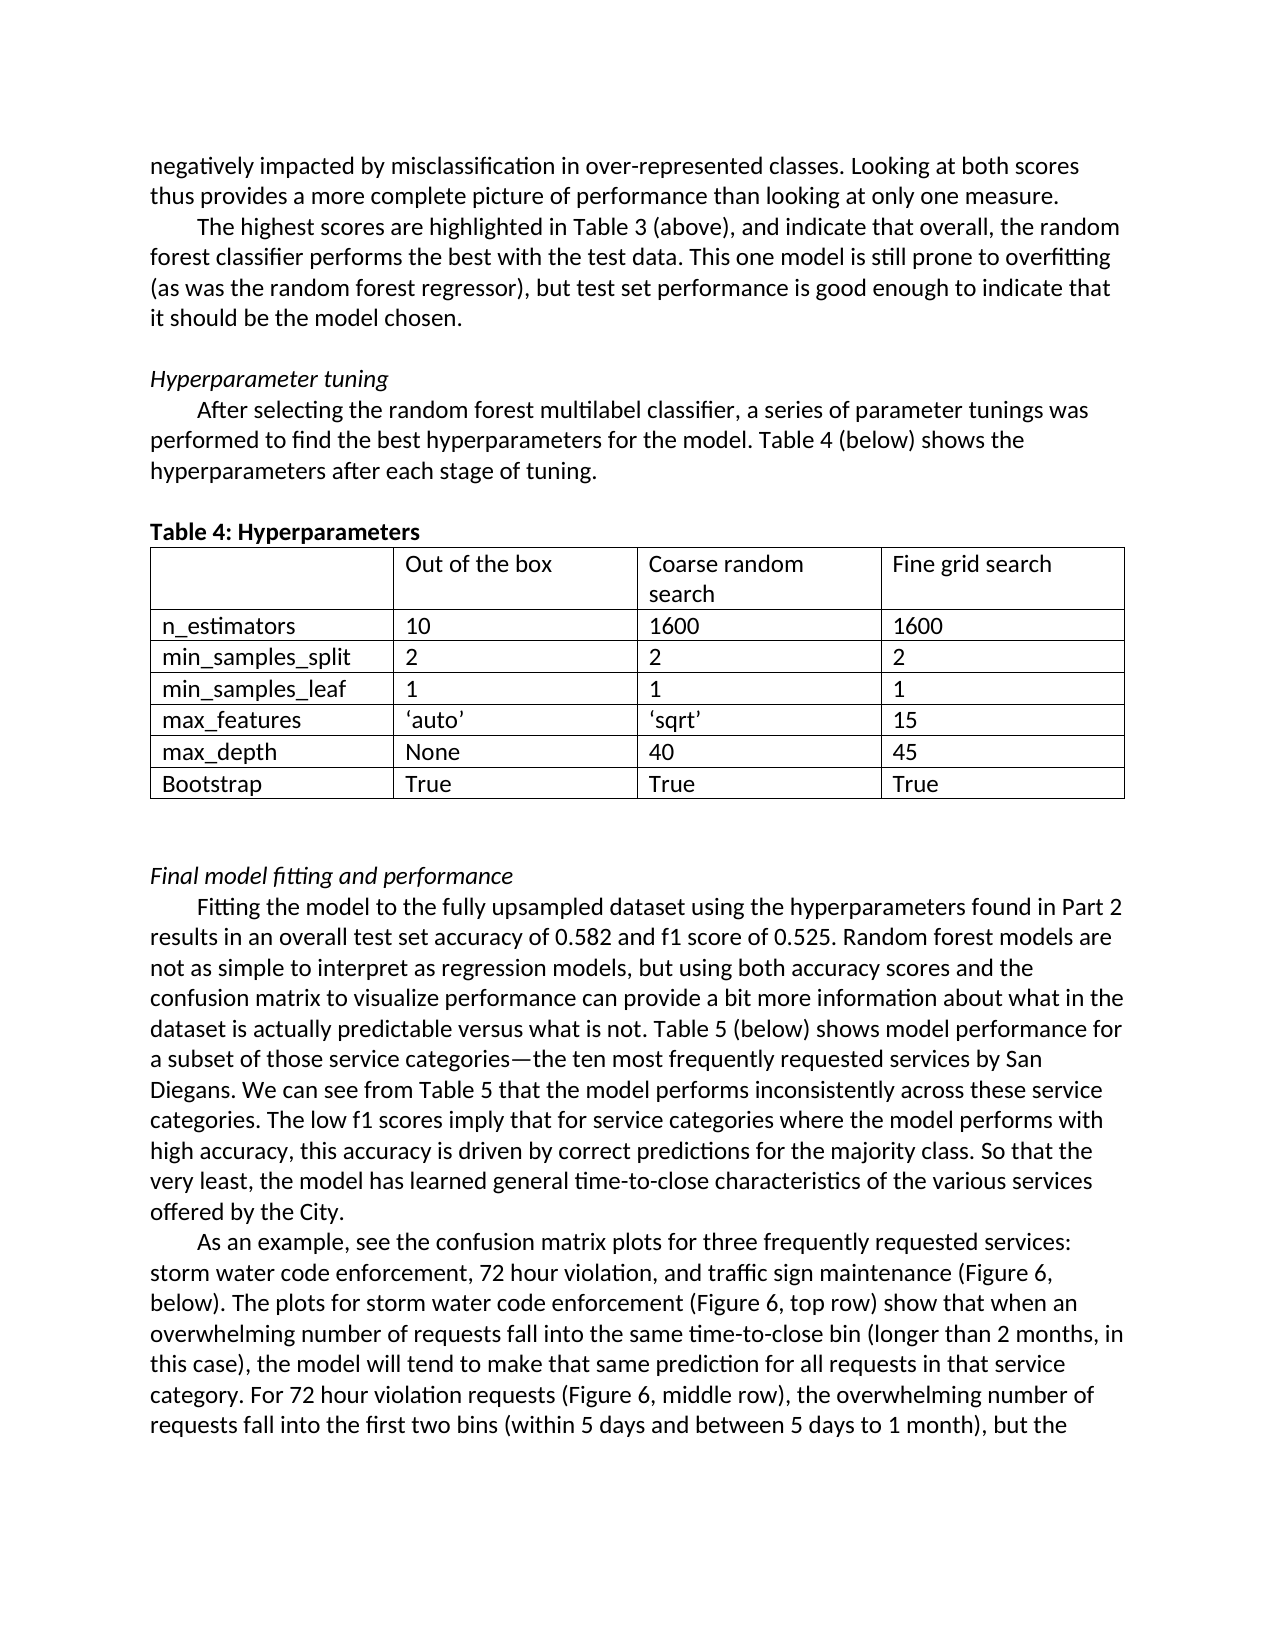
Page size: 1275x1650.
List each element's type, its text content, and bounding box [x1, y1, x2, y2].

table_header [151, 548, 393, 609]
table_cell 1 [638, 673, 881, 703]
table_cell 2 [882, 641, 1124, 672]
table_cell 40 [638, 736, 881, 767]
text As an example, see the confusion matrix plots for three frequently requested services: storm water code enforcement, 72 hour violation, and traffic sign maintenance (Figure 6, below). The plots for storm water code enforcement (Figure 6, top row) show that when an overwhelming number of requests fall into the same time-to-close bin (longer than 2 months, in this case), the model will tend to make that same prediction for all requests in that service category. For 72 hour violation requests (Figure 6, middle row), the overwhelming number of requests fall into the first two bins (within 5 days and between 5 days to 1 month), but the [150, 1227, 1125, 1440]
table_cell Bootstrap [151, 768, 393, 798]
table_header Out of the box [394, 548, 637, 609]
table_cell 1600 [638, 610, 881, 640]
table_cell 1600 [882, 610, 1124, 640]
table_cell n_estimators [151, 610, 393, 640]
table_cell True [882, 768, 1124, 798]
text Hyperparameter tuning [150, 364, 1125, 394]
table_cell 45 [882, 736, 1124, 767]
table_cell 10 [394, 610, 637, 640]
table_header Fine grid search [882, 548, 1124, 609]
table_cell True [638, 768, 881, 798]
table_header Coarse random search [638, 548, 881, 609]
table_cell 2 [394, 641, 637, 672]
table_cell max_depth [151, 736, 393, 767]
table_cell 2 [638, 641, 881, 672]
text The highest scores are highlighted in Table 3 (above), and indicate that overall, the random forest classifier performs the best with the test data. This one model is still prone to overfitting (as was the random forest regressor), but test set performance is good enough to indicate that it should be the model chosen. [150, 211, 1125, 333]
table_cell ‘sqrt’ [638, 705, 881, 735]
table_cell None [394, 736, 637, 767]
text Table 4: Hyperparameters [150, 516, 1125, 547]
table_cell True [394, 768, 637, 798]
text Final model fitting and performance [150, 860, 1125, 891]
text Fitting the model to the fully upsampled dataset using the hyperparameters found in Part 2 results in an overall test set accuracy of 0.582 and f1 score of 0.525. Random forest models are not as simple to interpret as regression models, but using both accuracy scores and the confusion matrix to visualize performance can provide a bit more information about what in the dataset is actually predictable versus what is not. Table 5 (below) shows model performance for a subset of those service categories—the ten most frequently requested services by San Diegans. We can see from Table 5 that the model performs inconsistently across these service categories. The low f1 scores imply that for service categories where the model performs with high accuracy, this accuracy is driven by correct predictions for the majority class. So that the very least, the model has learned general time-to-close characteristics of the various services offered by the City. [150, 891, 1125, 1227]
table_cell 1 [882, 673, 1124, 703]
table_cell 15 [882, 705, 1124, 735]
table_cell max_features [151, 705, 393, 735]
table_cell 1 [394, 673, 637, 703]
table_cell ‘auto’ [394, 705, 637, 735]
text After selecting the random forest multilabel classifier, a series of parameter tunings was performed to find the best hyperparameters for the model. Table 4 (below) shows the hyperparameters after each stage of tuning. [150, 394, 1125, 486]
text negatively impacted by misclassification in over-represented classes. Looking at both scores thus provides a more complete picture of performance than looking at only one measure. [150, 150, 1125, 211]
table_cell min_samples_split [151, 641, 393, 672]
table_cell min_samples_leaf [151, 673, 393, 703]
